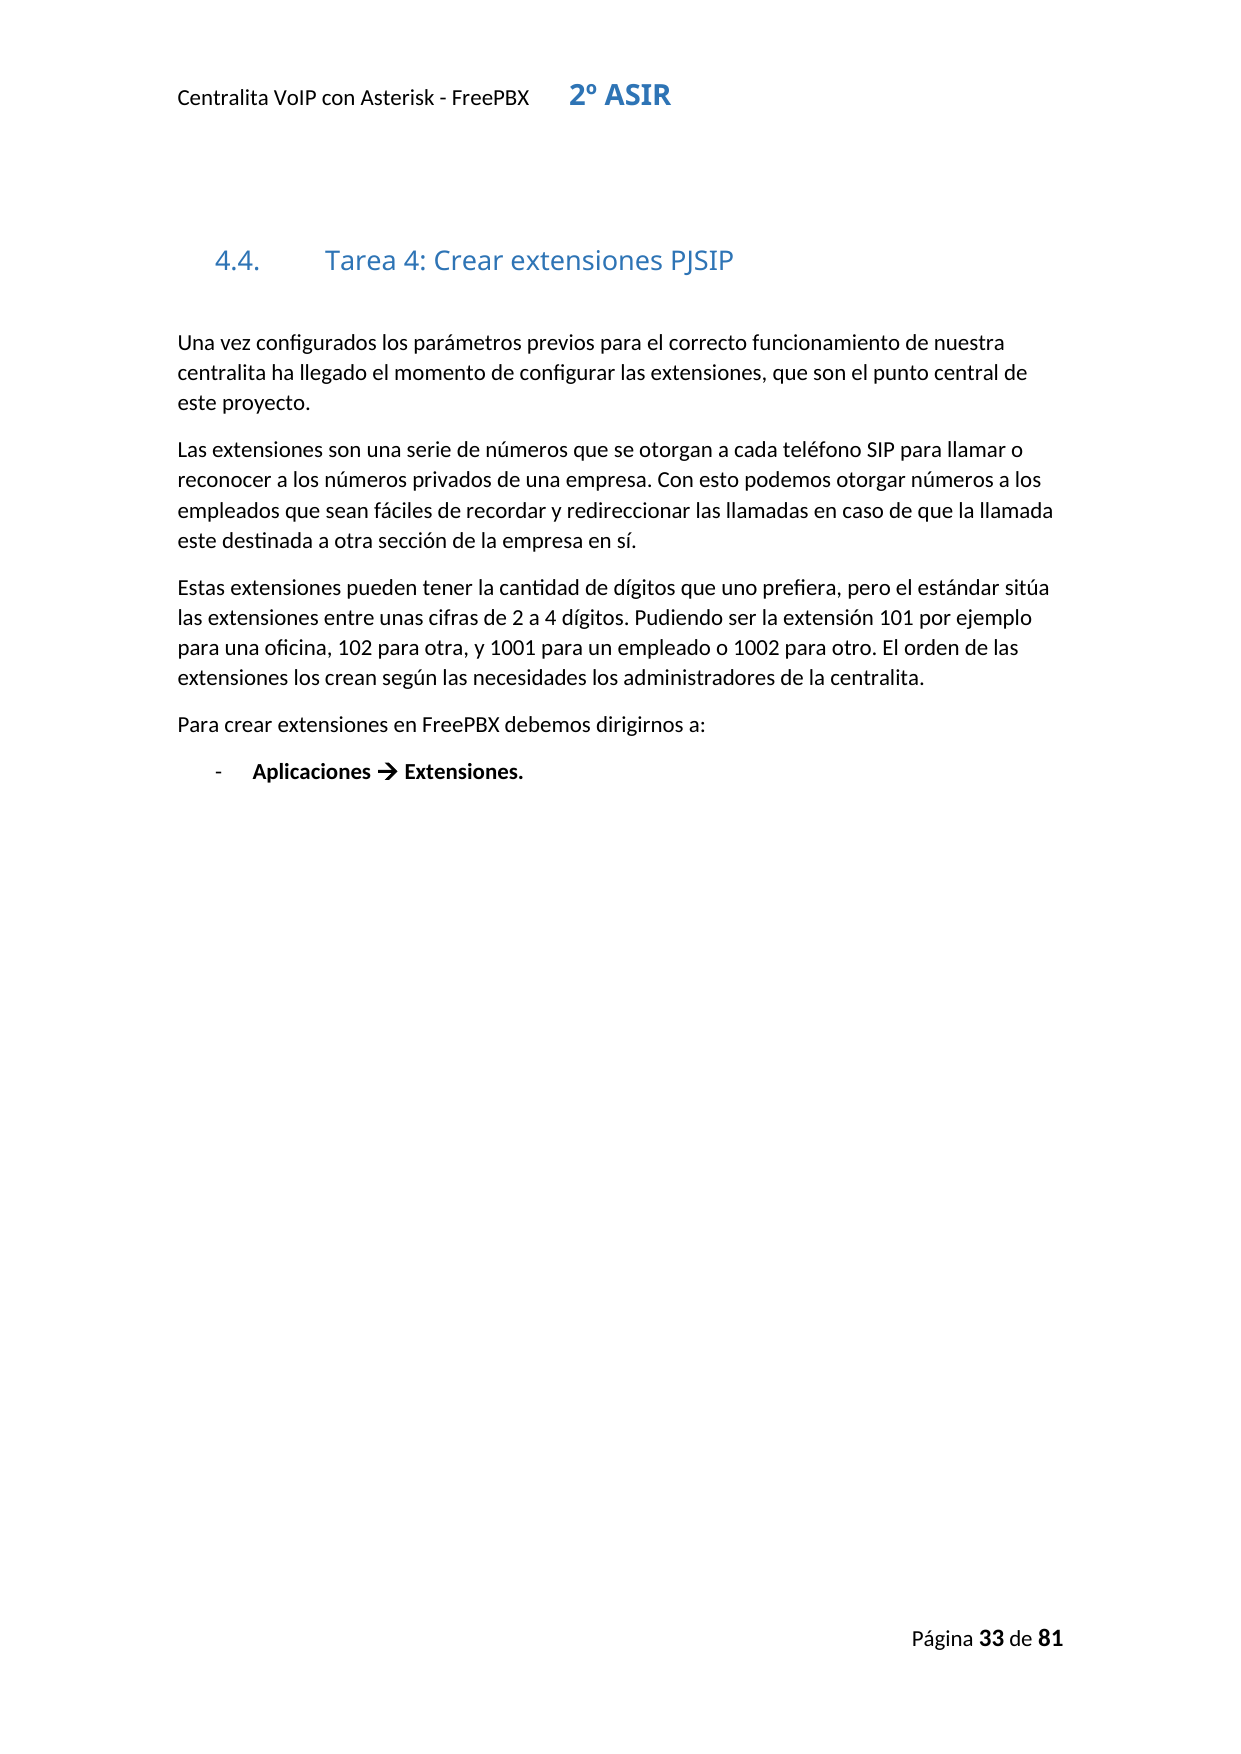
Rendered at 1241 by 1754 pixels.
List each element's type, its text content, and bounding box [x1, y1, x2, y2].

text Las extensiones son una serie de números que se otorgan a cada teléfono SIP para llamar o reconocer a los números privados de una empresa. Con esto podemos otorgar números a los empleados que sean fáciles de recordar y redireccionar las llamadas en caso de que la llamada este destinada a otra sección de la empresa en sí. [177, 435, 1063, 554]
text Una vez configurados los parámetros previos para el correcto funcionamiento de nuestra centralita ha llegado el momento de configurar las extensiones, que son el punto central de este proyecto. [177, 328, 1063, 416]
text Estas extensiones pueden tener la cantidad de dígitos que uno prefiera, pero el estándar sitúa las extensiones entre unas cifras de 2 a 4 dígitos. Pudiendo ser la extensión 101 por ejemplo para una oficina, 102 para otra, y 1001 para un empleado o 1002 para otro. El orden de las extensiones los crean según las necesidades los administradores de la centralita. [177, 573, 1063, 691]
list Aplicaciones Extensiones. [215, 757, 1063, 785]
subtitle Tarea 4: Crear extensiones PJSIP [215, 241, 1063, 278]
text Para crear extensiones en FreePBX debemos dirigirnos a: [177, 710, 1063, 738]
